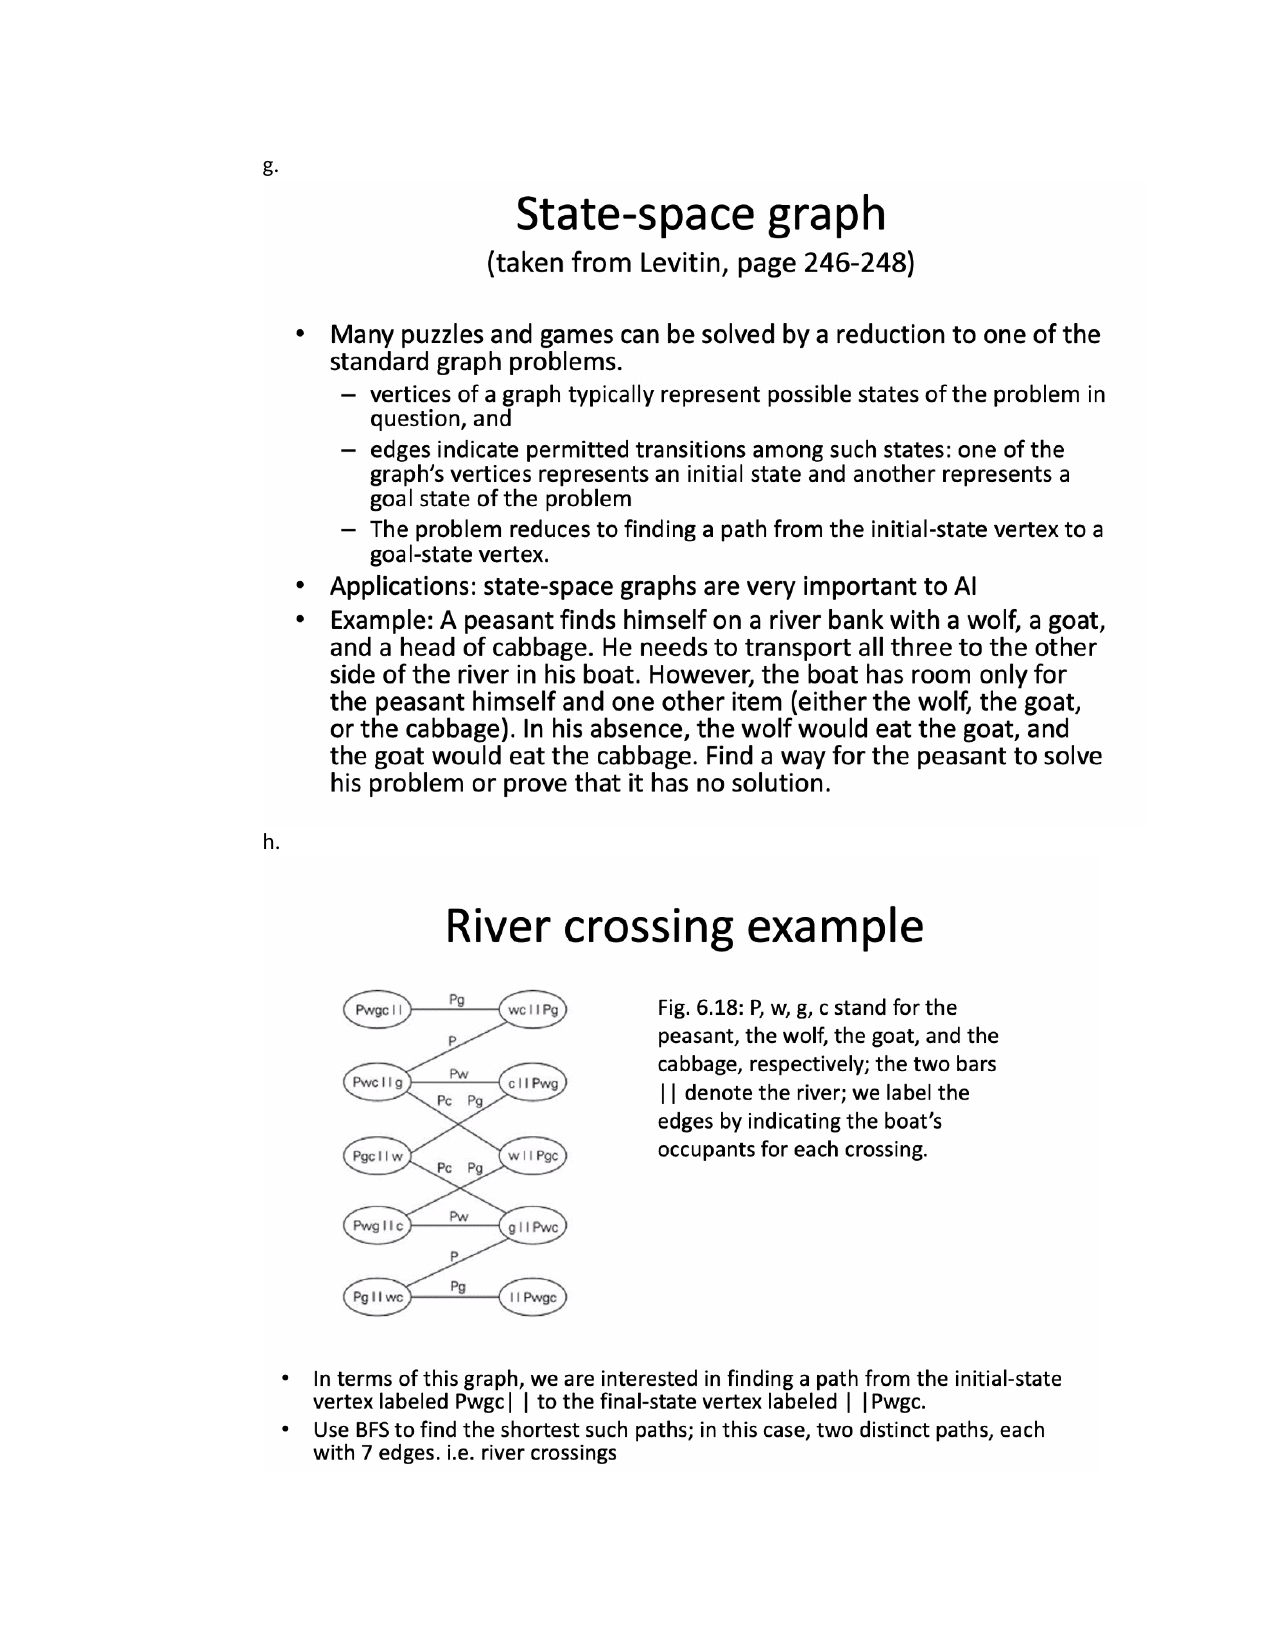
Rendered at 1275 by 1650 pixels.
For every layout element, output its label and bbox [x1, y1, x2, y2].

picture [262, 857, 1101, 1471]
picture [262, 180, 1147, 826]
